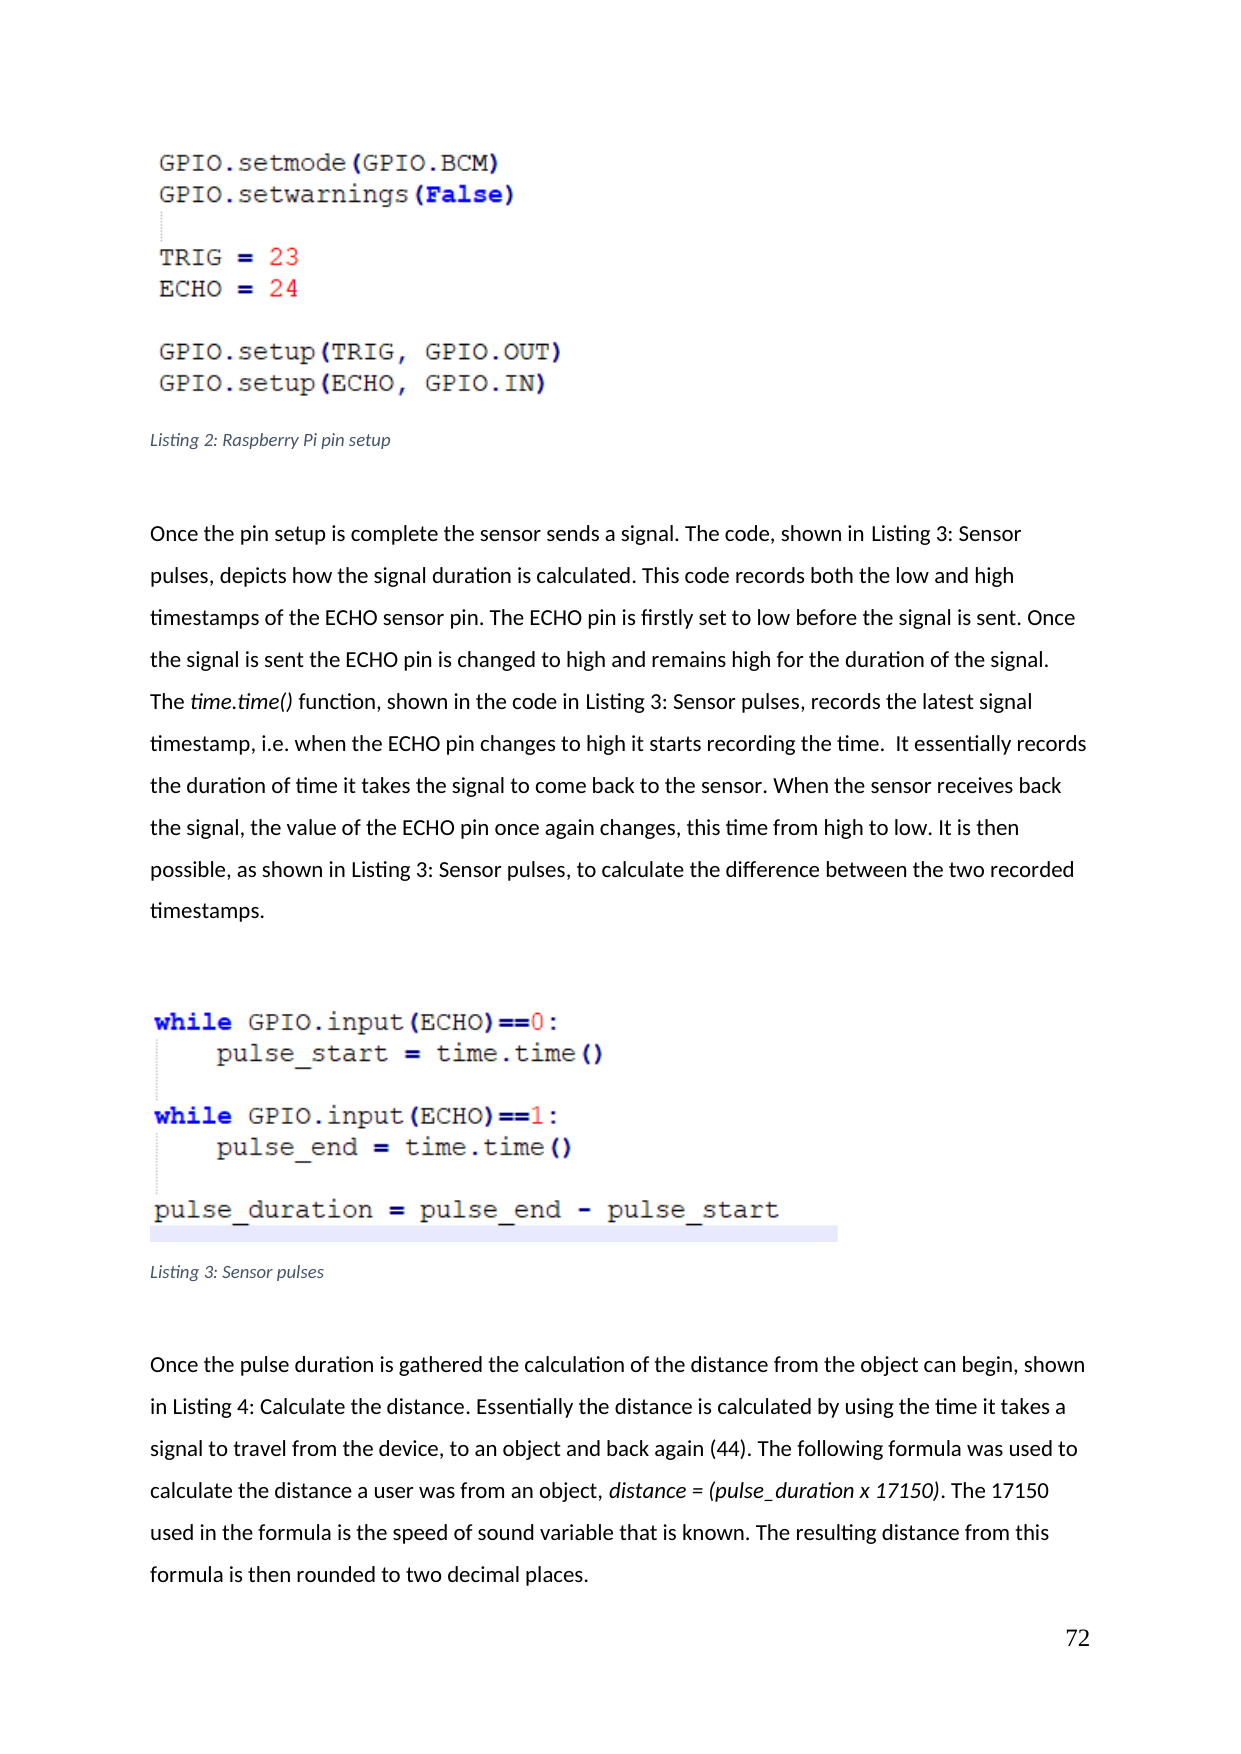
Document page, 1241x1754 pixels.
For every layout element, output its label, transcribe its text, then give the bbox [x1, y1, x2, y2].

text Listing : Sensor pulses [150, 1260, 1090, 1283]
text Once the pulse duration is gathered the calculation of the distance from the object can begin, shown in Listing 4. Essentially the distance is calculated by using the time it takes a signal to travel from the device, to an object and back again (44). The following formula was used to calculate the distance a user was from an object, distance = (pulse_duration x 17150). The 17150 used in the formula is the speed of sound variable that is known. The resulting distance from this formula is then rounded to two decimal places. [150, 1351, 1090, 1588]
text Listing : Raspberry Pi pin setup [150, 428, 1090, 451]
text Once the pin setup is complete the sensor sends a signal. The code, shown in Listing 3, depicts how the signal duration is calculated. This code records both the low and high timestamps of the ECHO sensor pin. The ECHO pin is firstly set to low before the signal is sent. Once the signal is sent the ECHO pin is changed to high and remains high for the duration of the signal. The time.time() function, shown in the code in Listing 3, records the latest signal timestamp, i.e. when the ECHO pin changes to high it starts recording the time. It essentially records the duration of time it takes the signal to come back to the sensor. When the sensor receives back the signal, the value of the ECHO pin once again changes, this time from high to low. It is then possible, as shown in Listing 3, to calculate the difference between the two recorded timestamps. [150, 519, 1090, 925]
picture [150, 1002, 838, 1242]
picture [150, 150, 571, 410]
